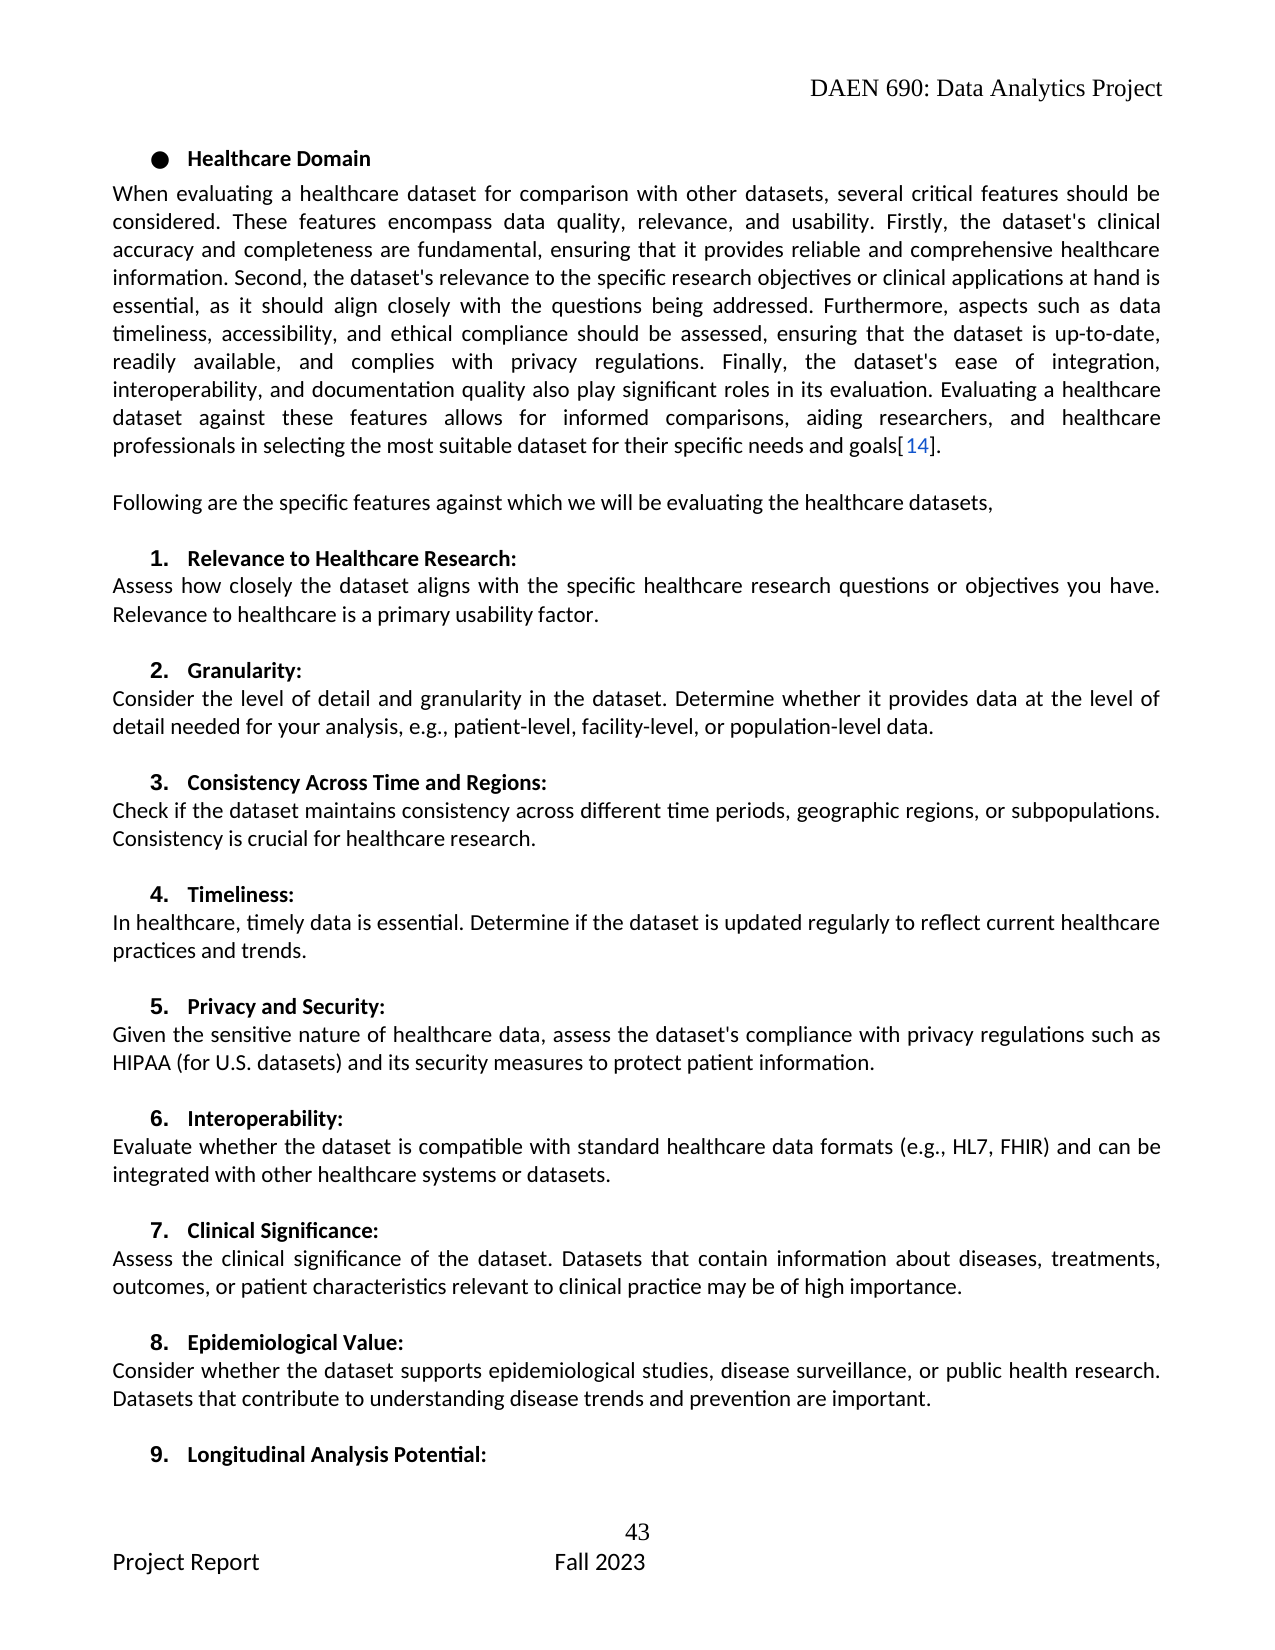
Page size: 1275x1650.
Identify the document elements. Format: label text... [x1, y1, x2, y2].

list Clinical Significance: [150, 1216, 1162, 1244]
text Following are the specific features against which we will be evaluating the healthcare datasets, [112, 488, 1162, 516]
text Check if the dataset maintains consistency across different time periods, geographic regions, or subpopulations. Consistency is crucial for healthcare research. [112, 796, 1162, 852]
text Consider the level of detail and granularity in the dataset. Determine whether it provides data at the level of detail needed for your analysis, e.g., patient-level, facility-level, or population-level data. [112, 684, 1162, 740]
list Healthcare Domain [150, 132, 1162, 179]
text In healthcare, timely data is essential. Determine if the dataset is updated regularly to reflect current healthcare practices and trends. [112, 908, 1162, 964]
list Interoperability: [150, 1104, 1162, 1132]
text Assess how closely the dataset aligns with the specific healthcare research questions or objectives you have. Relevance to healthcare is a primary usability factor. [112, 572, 1162, 628]
list Epidemiological Value: [150, 1328, 1162, 1356]
list Privacy and Security: [150, 992, 1162, 1020]
list Consistency Across Time and Regions: [150, 768, 1162, 796]
text When evaluating a healthcare dataset for comparison with other datasets, several critical features should be considered. These features encompass data quality, relevance, and usability. Firstly, the dataset's clinical accuracy and completeness are fundamental, ensuring that it provides reliable and comprehensive healthcare information. Second, the dataset's relevance to the specific research objectives or clinical applications at hand is essential, as it should align closely with the questions being addressed. Furthermore, aspects such as data timeliness, accessibility, and ethical compliance should be assessed, ensuring that the dataset is up-to-date, readily available, and complies with privacy regulations. Finally, the dataset's ease of integration, interoperability, and documentation quality also play significant roles in its evaluation. Evaluating a healthcare dataset against these features allows for informed comparisons, aiding researchers, and healthcare professionals in selecting the most suitable dataset for their specific needs and goals[14]. [112, 179, 1162, 459]
text Consider whether the dataset supports epidemiological studies, disease surveillance, or public health research. Datasets that contribute to understanding disease trends and prevention are important. [112, 1356, 1162, 1412]
text Given the sensitive nature of healthcare data, assess the dataset's compliance with privacy regulations such as HIPAA (for U.S. datasets) and its security measures to protect patient information. [112, 1020, 1162, 1076]
list Relevance to Healthcare Research: [150, 544, 1162, 572]
list Longitudinal Analysis Potential: [150, 1440, 1162, 1468]
text Assess the clinical significance of the dataset. Datasets that contain information about diseases, treatments, outcomes, or patient characteristics relevant to clinical practice may be of high importance. [112, 1244, 1162, 1300]
list Timeliness: [150, 880, 1162, 908]
text Evaluate whether the dataset is compatible with standard healthcare data formats (e.g., HL7, FHIR) and can be integrated with other healthcare systems or datasets. [112, 1132, 1162, 1188]
list Granularity: [150, 656, 1162, 684]
